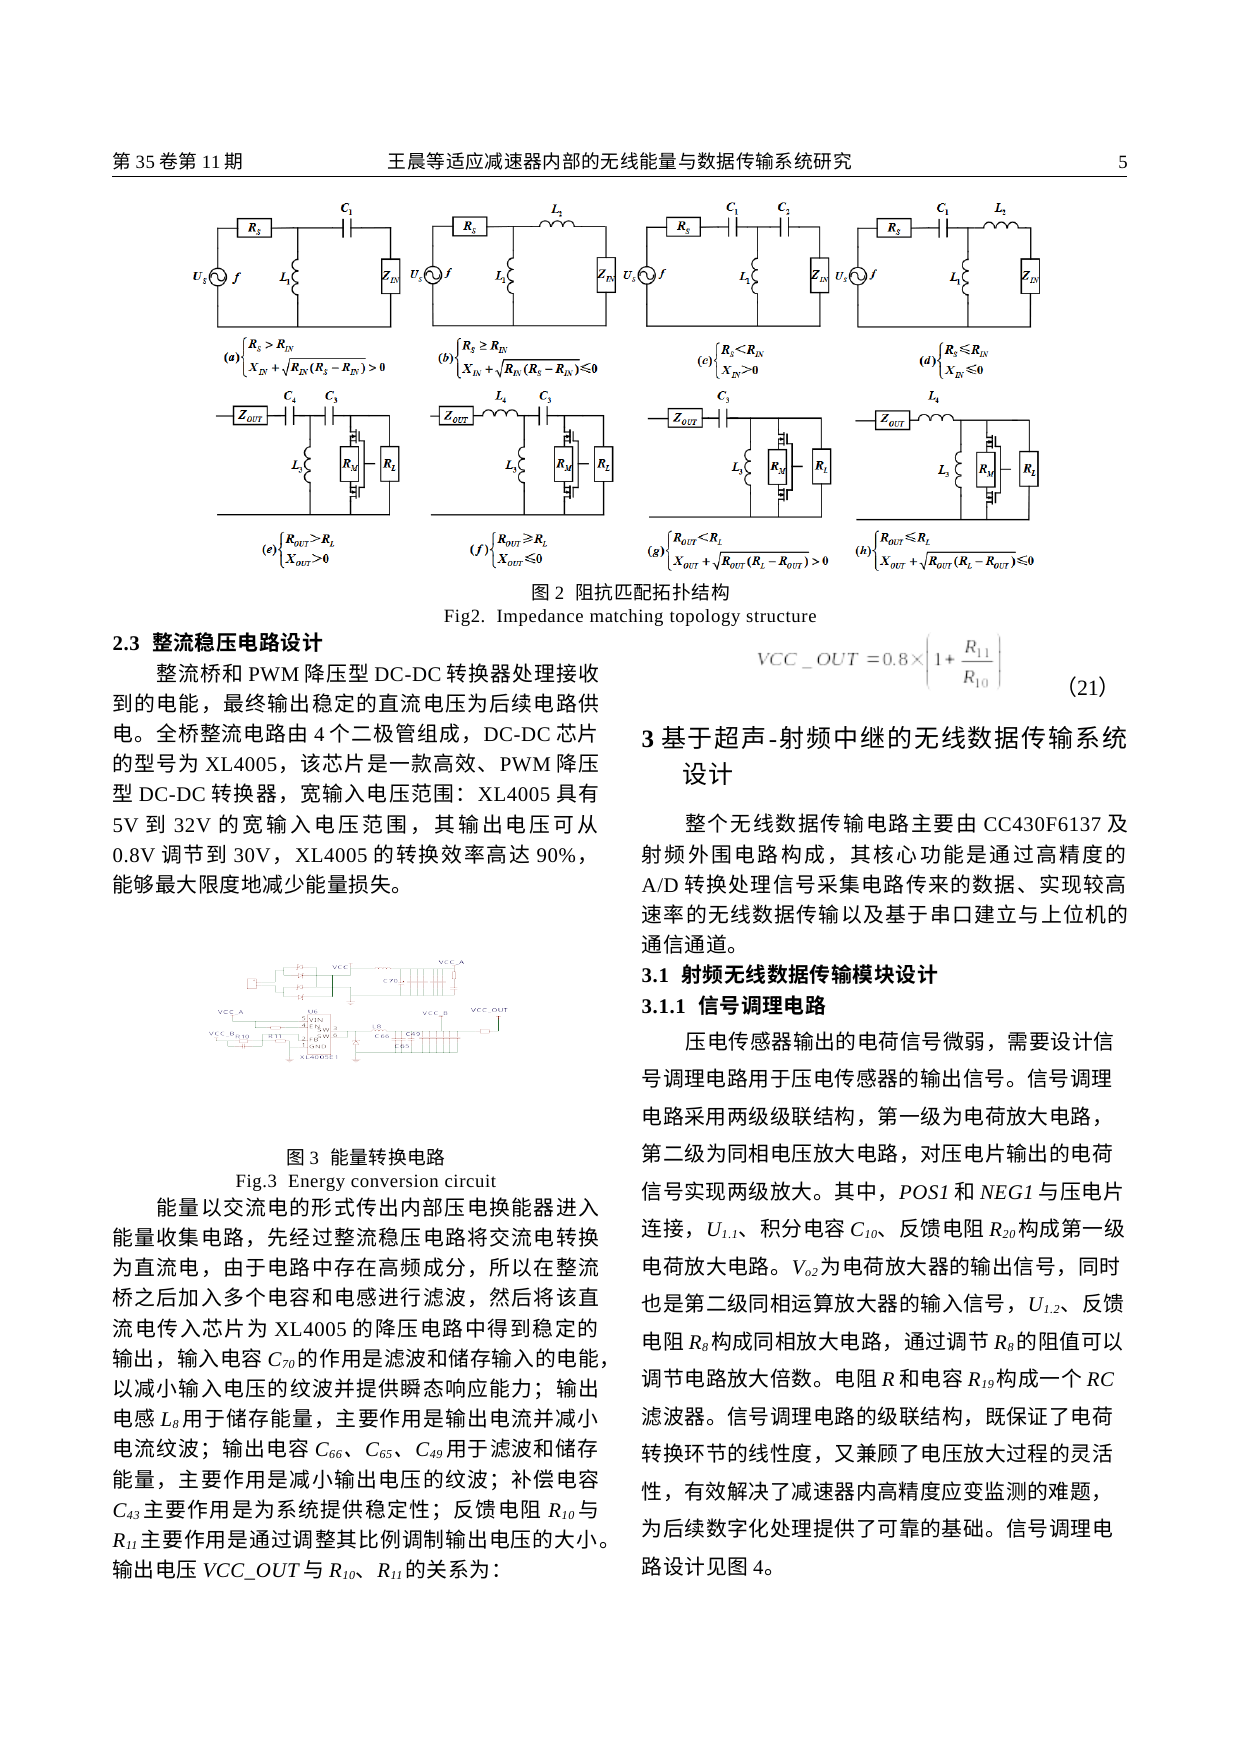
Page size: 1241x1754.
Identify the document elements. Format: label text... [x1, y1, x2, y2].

subtitle 3基于超声-射频中继的无线数据传输系统设计 [641, 718, 1128, 791]
text 图3 能量转换电路 [112, 1142, 599, 1169]
text 3.1.1 信号调理电路 [641, 989, 1128, 1019]
subtitle 2.3 整流稳压电路设计 [112, 627, 599, 657]
text 整流桥和PWM降压型DC-DC转换器处理接收到的电能，最终输出稳定的直流电压为后续电路供电。全桥整流电路由4个二极管组成，DC-DC芯片的型号为XL4005，该芯片是一款高效、PWM降压型DC-DC转换器，宽输入电压范围：XL4005具有5V到32V的宽输入电压范围，其输出电压可从0.8V调节到30V，XL4005的转换效率高达90%，能够最大限度地减少能量损失。 [112, 657, 599, 898]
text Fig2. Impedance matching topology structure [112, 605, 1128, 627]
picture [189, 200, 1051, 578]
text 图2 阻抗匹配拓扑结构 [112, 578, 1128, 605]
text 压电传感器输出的电荷信号微弱，需要设计信号调理电路用于压电传感器的输出信号。信号调理电路采用两级级联结构，第一级为电荷放大电路，第二级为同相电压放大电路，对压电片输出的电荷信号实现两级放大。其中，POS1和NEG1与压电片连接，U1.1、积分电容C10、反馈电阻R20构成第一级电荷放大电路。Vo2为电荷放大器的输出信号，同时也是第二级同相运算放大器的输入信号，U1.2、反馈电阻R8构成同相放大电路，通过调节R8的阻值可以调节电路放大倍数。电阻R和电容R19构成一个RC滤波器。信号调理电路的级联结构，既保证了电荷转换环节的线性度，又兼顾了电压放大过程的灵活性，有效解决了减速器内高精度应变监测的难题，为后续数字化处理提供了可靠的基础。信号调理电路设计见图4。 [641, 1019, 1128, 1582]
text Fig.3 Energy conversion circuit [112, 1169, 599, 1191]
text （21） [641, 627, 1125, 702]
subtitle 3.1 射频无线数据传输模块设计 [641, 959, 1128, 989]
text 能量以交流电的形式传出内部压电换能器进入能量收集电路，先经过整流稳压电路将交流电转换为直流电，由于电路中存在高频成分，所以在整流桥之后加入多个电容和电感进行滤波，然后将该直流电传入芯片为XL4005的降压电路中得到稳定的输出，输入电容C70的作用是滤波和储存输入的电能，以减小输入电压的纹波并提供瞬态响应能力；输出电感L8用于储存能量，主要作用是输出电流并减小电流纹波；输出电容C66、C65、C49用于滤波和储存能量，主要作用是减小输出电压的纹波；补偿电容C43主要作用是为系统提供稳定性；反馈电阻R10与R11主要作用是通过调整其比例调制输出电压的大小。输出电压VCC_OUT与R10、R11的关系为： [112, 1191, 599, 1584]
text 整个无线数据传输电路主要由CC430F6137及射频外围电路构成，其核心功能是通过高精度的A/D转换处理信号采集电路传来的数据、实现较高速率的无线数据传输以及基于串口建立与上位机的通信通道。 [641, 808, 1128, 959]
